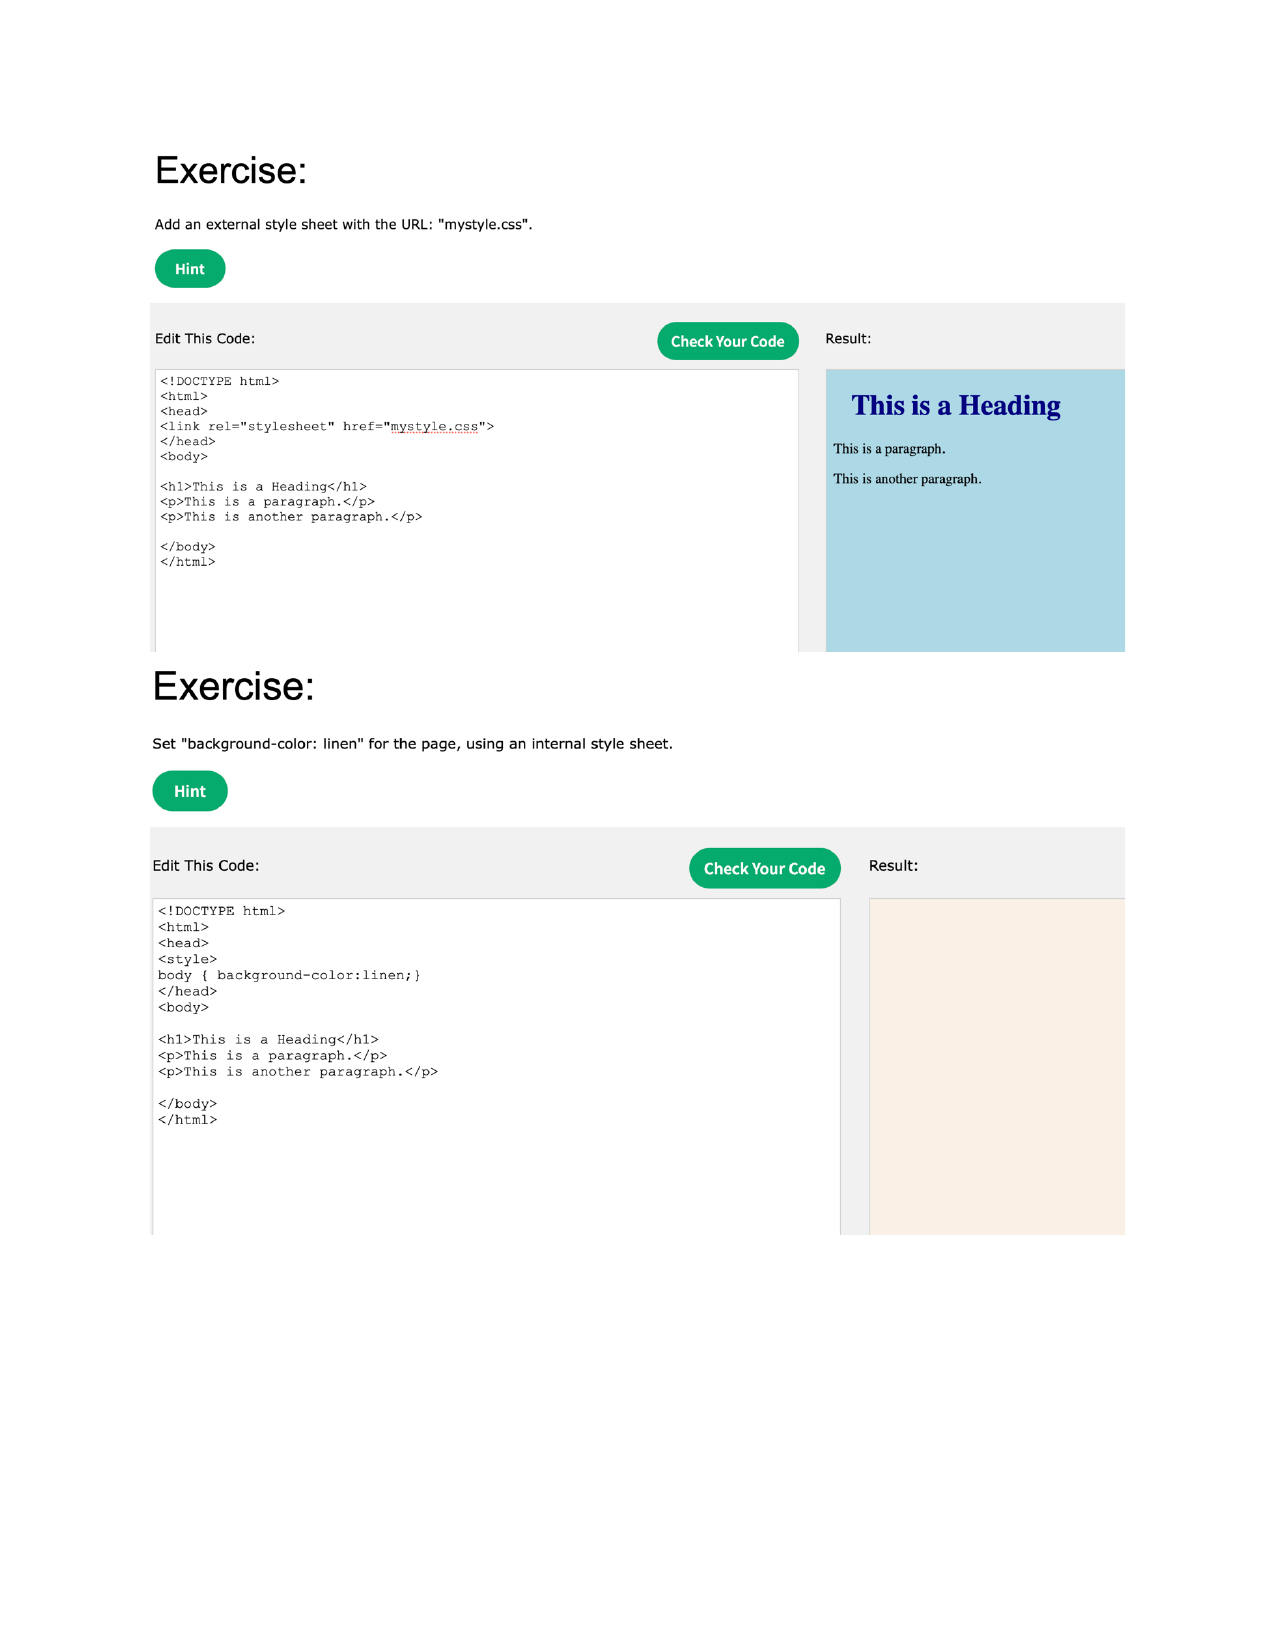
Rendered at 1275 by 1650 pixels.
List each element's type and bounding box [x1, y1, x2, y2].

picture [150, 150, 1125, 1235]
